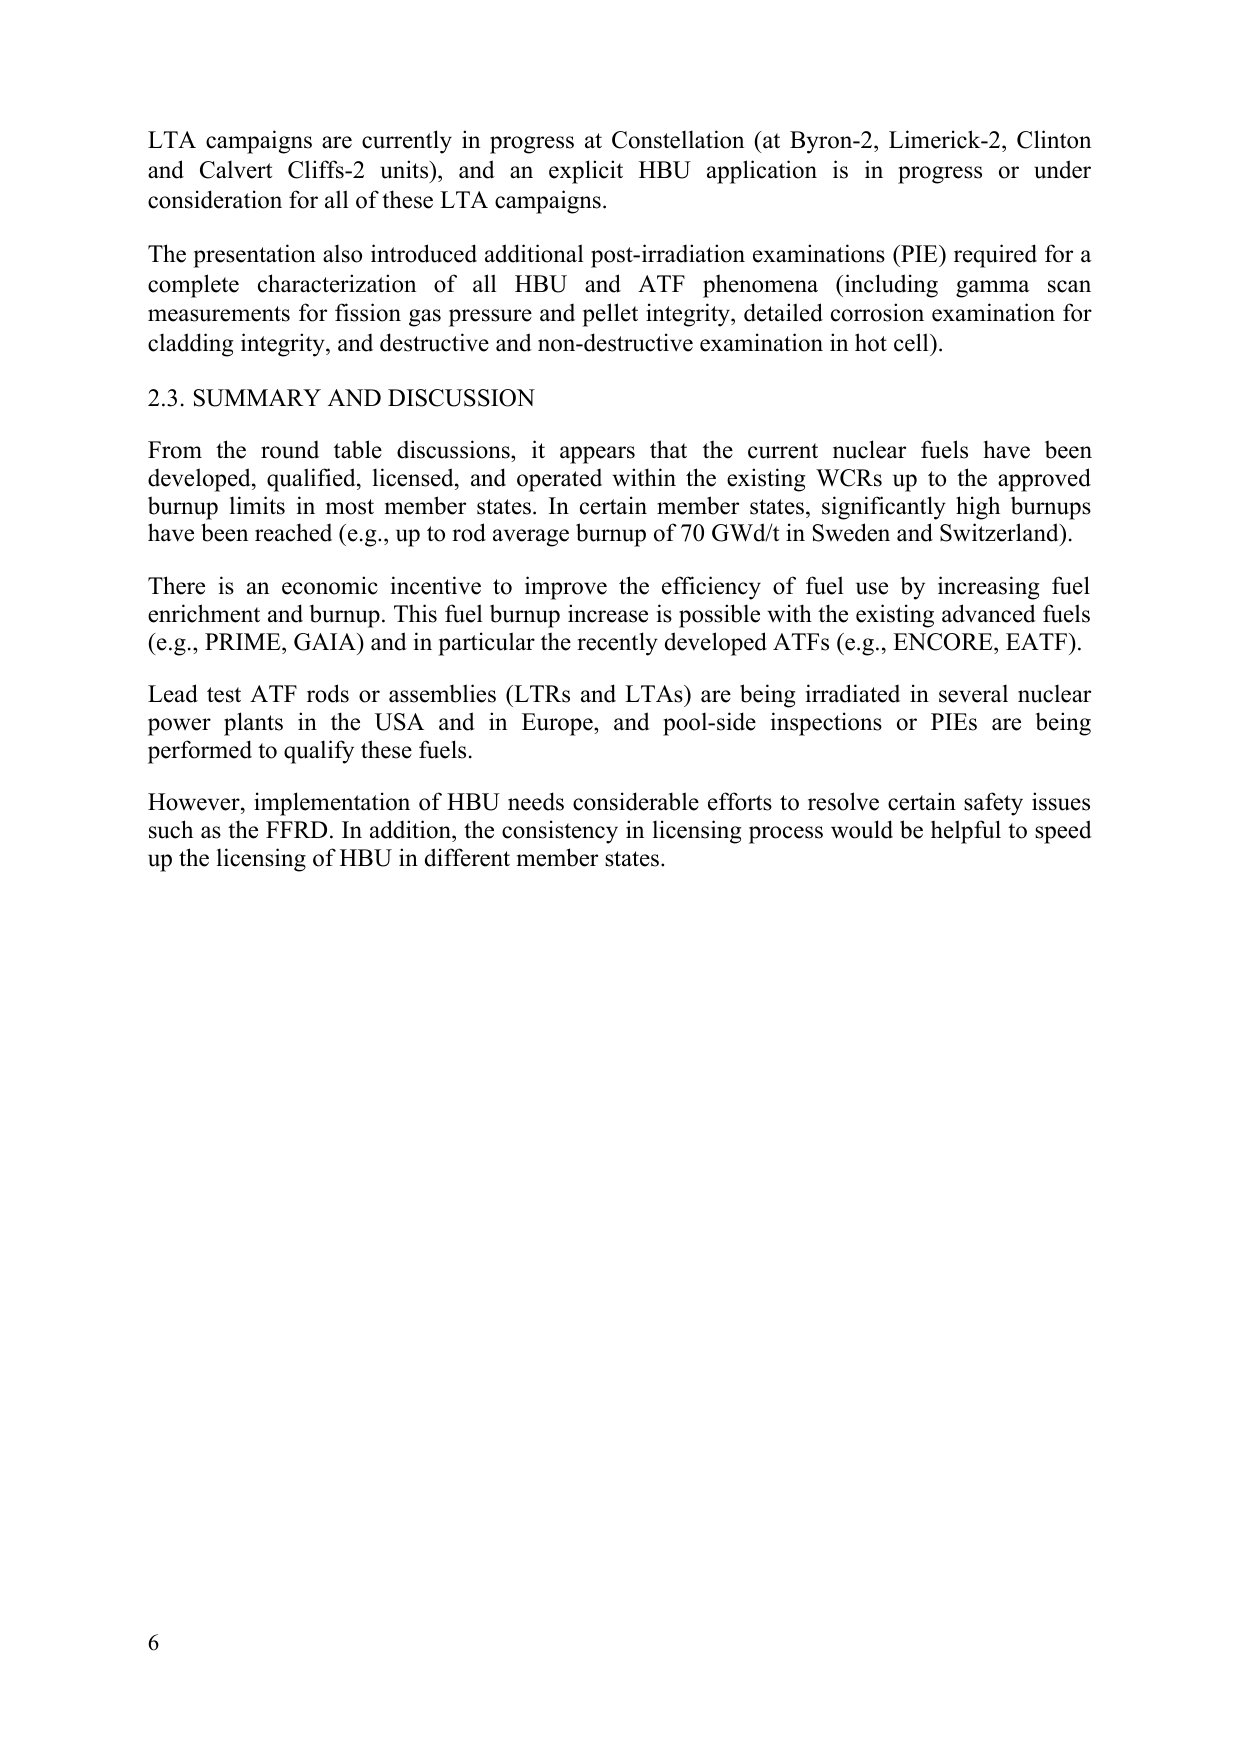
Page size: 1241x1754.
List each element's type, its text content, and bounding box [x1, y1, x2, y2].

subtitle SUMMARY AND DISCUSSION [148, 384, 1092, 411]
text The presentation also introduced additional post-irradiation examinations (PIE) required for a complete characterization of all HBU and ATF phenomena (including gamma scan measurements for fission gas pressure and pellet integrity, detailed corrosion examination for cladding integrity, and destructive and non-destructive examination in hot cell). [148, 240, 1092, 357]
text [148, 127, 1092, 213]
text There is an economic incentive to improve the efficiency of fuel use by increasing fuel enrichment and burnup. This fuel burnup increase is possible with the existing advanced fuels (e.g., PRIME, GAIA) and in particular the recently developed ATFs (e.g., ENCORE, EATF). [148, 572, 1092, 655]
text However, implementation of HBU needs considerable efforts to resolve certain safety issues such as the FFRD. In addition, the consistency in licensing process would be helpful to speed up the licensing of HBU in different member states. [148, 788, 1092, 872]
text From the round table discussions, it appears that the current nuclear fuels have been developed, qualified, licensed, and operated within the existing WCRs up to the approved burnup limits in most member states. In certain member states, significantly high burnups have been reached (e.g., up to rod average burnup of 70 GWd/t in Sweden and Switzerland). [148, 436, 1092, 547]
text Lead test ATF rods or assemblies (LTRs and LTAs) are being irradiated in several nuclear power plants in the USA and in Europe, and pool-side inspections or PIEs are being performed to qualify these fuels. [148, 680, 1092, 763]
